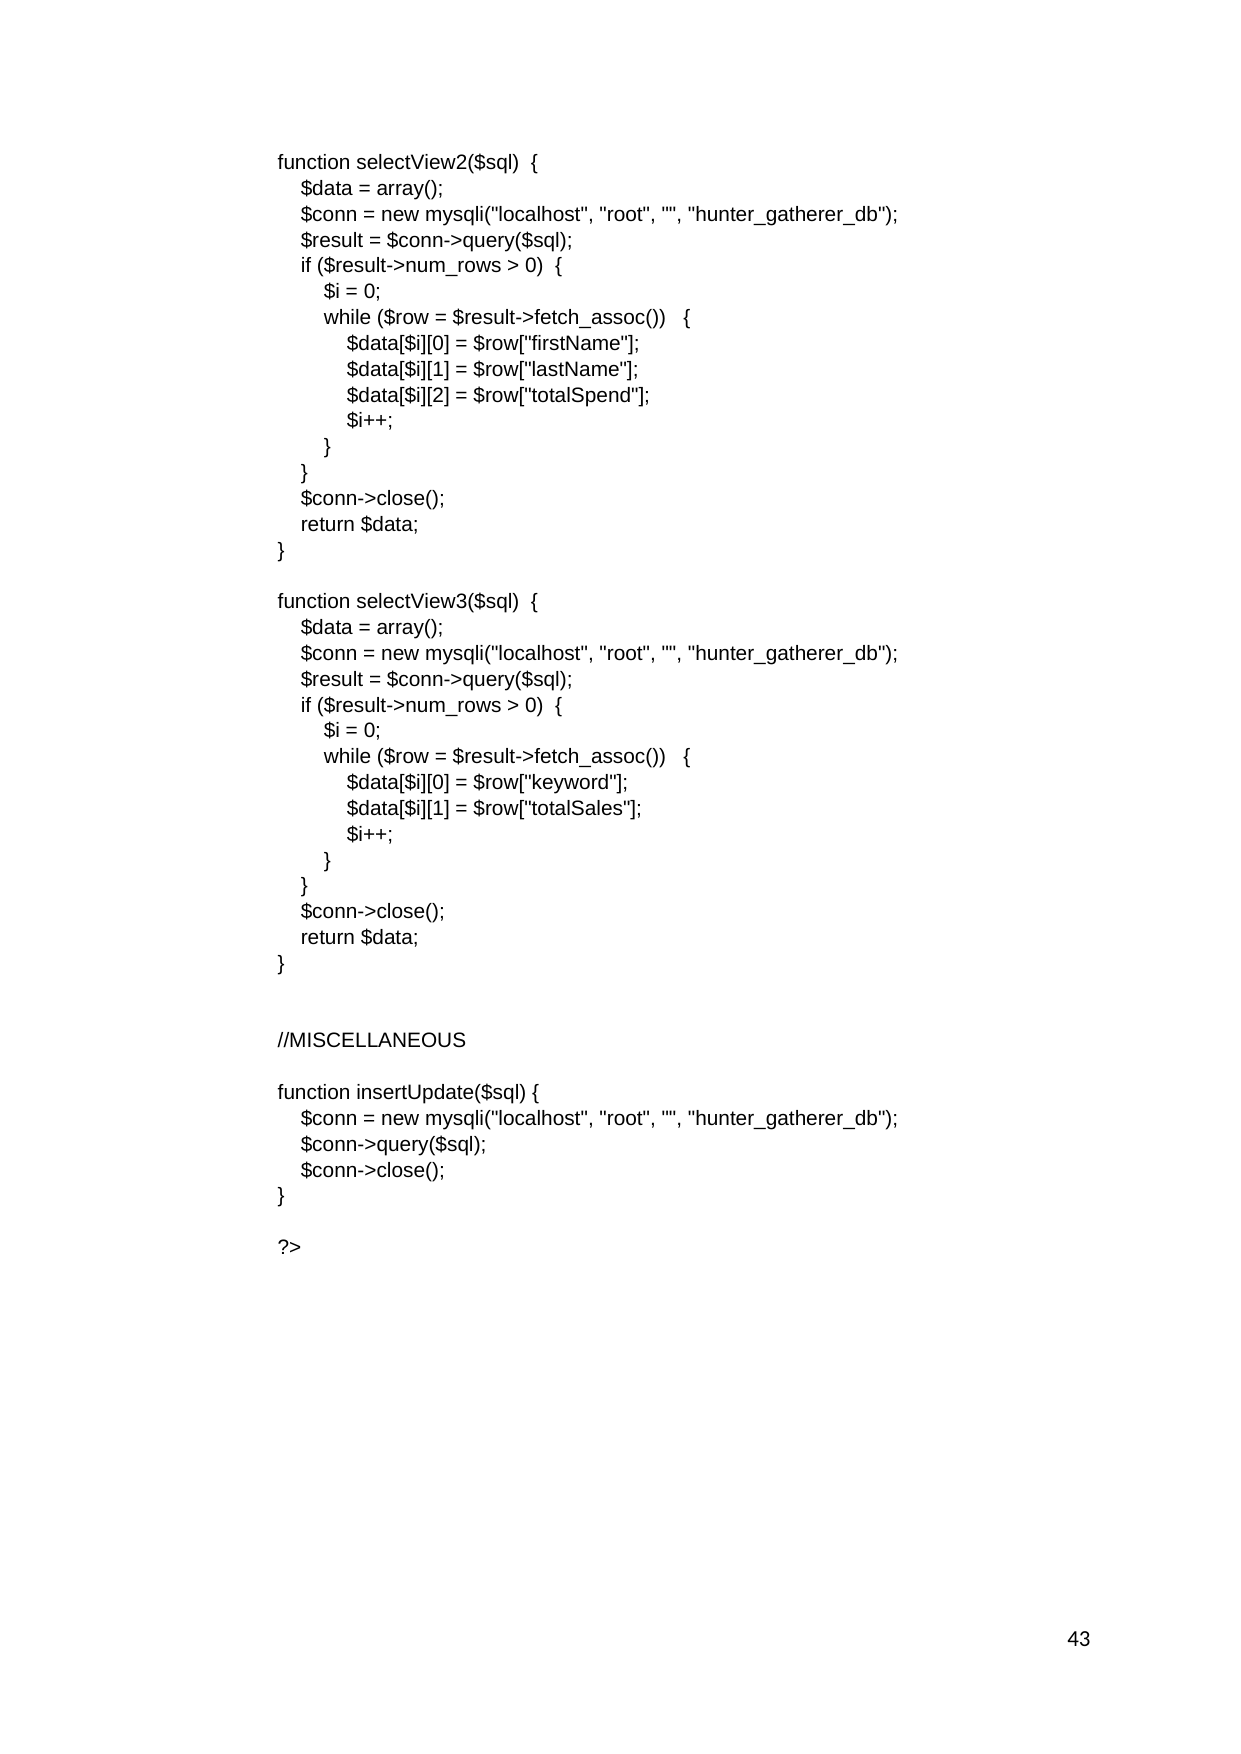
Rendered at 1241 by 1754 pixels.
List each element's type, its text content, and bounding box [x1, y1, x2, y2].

list ?> [277, 1235, 1090, 1259]
list $conn = new mysqli("localhost", "root", "", "hunter_gatherer_db"); [277, 202, 1090, 226]
list } [277, 873, 1090, 897]
list $conn->close(); [277, 899, 1090, 923]
list $i = 0; [277, 279, 1090, 303]
list //MISCELLANEOUS [277, 1028, 1090, 1052]
list $data = array(); [277, 176, 1090, 200]
list while ($row = $result->fetch_assoc()) { [277, 305, 1090, 329]
list $conn->query($sql); [277, 1132, 1090, 1156]
list $data = array(); [277, 615, 1090, 639]
list $result = $conn->query($sql); [277, 227, 1090, 251]
list $conn = new mysqli("localhost", "root", "", "hunter_gatherer_db"); [277, 641, 1090, 665]
list function selectView3($sql) { [277, 589, 1090, 613]
list if ($result->num_rows > 0) { [277, 253, 1090, 277]
list $i = 0; [277, 718, 1090, 742]
list } [277, 460, 1090, 484]
list while ($row = $result->fetch_assoc()) { [277, 744, 1090, 768]
list return $data; [277, 925, 1090, 949]
list function selectView2($sql) { [277, 150, 1090, 174]
list $conn->close(); [277, 1157, 1090, 1181]
list $i++; [277, 408, 1090, 432]
list return $data; [277, 512, 1090, 536]
list } [277, 537, 1090, 561]
list $data[$i][1] = $row["totalSales"]; [277, 796, 1090, 820]
list $conn = new mysqli("localhost", "root", "", "hunter_gatherer_db"); [277, 1106, 1090, 1130]
list } [277, 951, 1090, 975]
list $data[$i][1] = $row["lastName"]; [277, 357, 1090, 381]
list if ($result->num_rows > 0) { [277, 692, 1090, 716]
list } [277, 847, 1090, 871]
list $data[$i][0] = $row["firstName"]; [277, 331, 1090, 355]
list $data[$i][2] = $row["totalSpend"]; [277, 382, 1090, 406]
list $conn->close(); [277, 486, 1090, 510]
list } [277, 434, 1090, 458]
list function insertUpdate($sql) { [277, 1080, 1090, 1104]
list $data[$i][0] = $row["keyword"]; [277, 770, 1090, 794]
list } [277, 1183, 1090, 1207]
list $result = $conn->query($sql); [277, 667, 1090, 691]
list $i++; [277, 822, 1090, 846]
